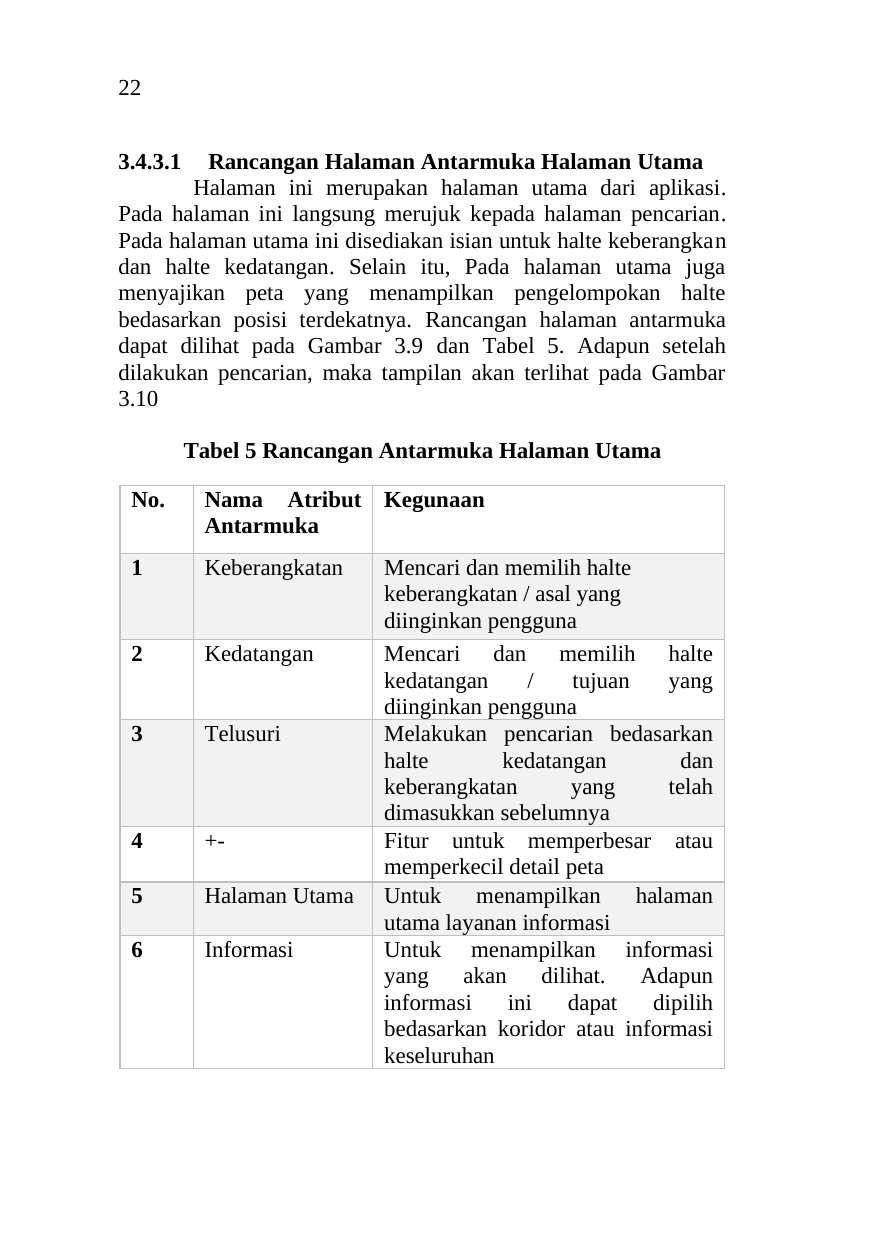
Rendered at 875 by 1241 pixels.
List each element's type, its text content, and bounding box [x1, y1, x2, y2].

table_cell Melakukan pencarian bedasarkan halte kedatangan dan keberangkatan yang telah dimasukkan sebelumnya [373, 720, 724, 826]
table_cell Telusuri [194, 720, 372, 826]
table_cell 6 [121, 936, 193, 1068]
table_header Kegunaan [373, 486, 724, 553]
table_cell Mencari dan memilih halte kedatangan / tujuan yang diinginkan pengguna [373, 640, 724, 719]
table_cell Untuk menampilkan informasi yang akan dilihat. Adapun informasi ini dapat dipilih bedasarkan koridor atau informasi keseluruhan [373, 936, 724, 1068]
table_cell 1 [121, 554, 193, 639]
table_cell 4 [121, 827, 193, 881]
table_cell +- [194, 827, 372, 881]
table_cell 5 [121, 883, 193, 935]
table_cell Halaman Utama [194, 883, 372, 935]
table_header No. [121, 486, 193, 553]
subtitle Rancangan Halaman Antarmuka Halaman Utama [118, 148, 726, 174]
table_cell Kedatangan [194, 640, 372, 719]
table_cell Mencari dan memilih halte keberangkatan / asal yang diinginkan pengguna [373, 554, 724, 639]
table_cell Untuk menampilkan halaman utama layanan informasi [373, 883, 724, 935]
text Halaman ini merupakan halaman utama dari aplikasi. Pada halaman ini langsung merujuk kepada halaman pencarian. Pada halaman utama ini disediakan isian untuk halte keberangkan dan halte kedatangan. Selain itu, Pada halaman utama juga menyajikan peta yang menampilkan pengelompokan halte bedasarkan posisi terdekatnya. Rancangan halaman antarmuka dapat dilihat pada Gambar 3.9 dan Tabel 5. Adapun setelah dilakukan pencarian, maka tampilan akan terlihat pada Gambar 3.10 [118, 174, 726, 411]
table_cell Fitur untuk memperbesar atau memperkecil detail peta [373, 827, 724, 881]
table_header Nama Atribut Antarmuka [194, 486, 372, 553]
table_cell Informasi [194, 936, 372, 1068]
table_cell 3 [121, 720, 193, 826]
table_cell Keberangkatan [194, 554, 372, 639]
table_cell 2 [121, 640, 193, 719]
